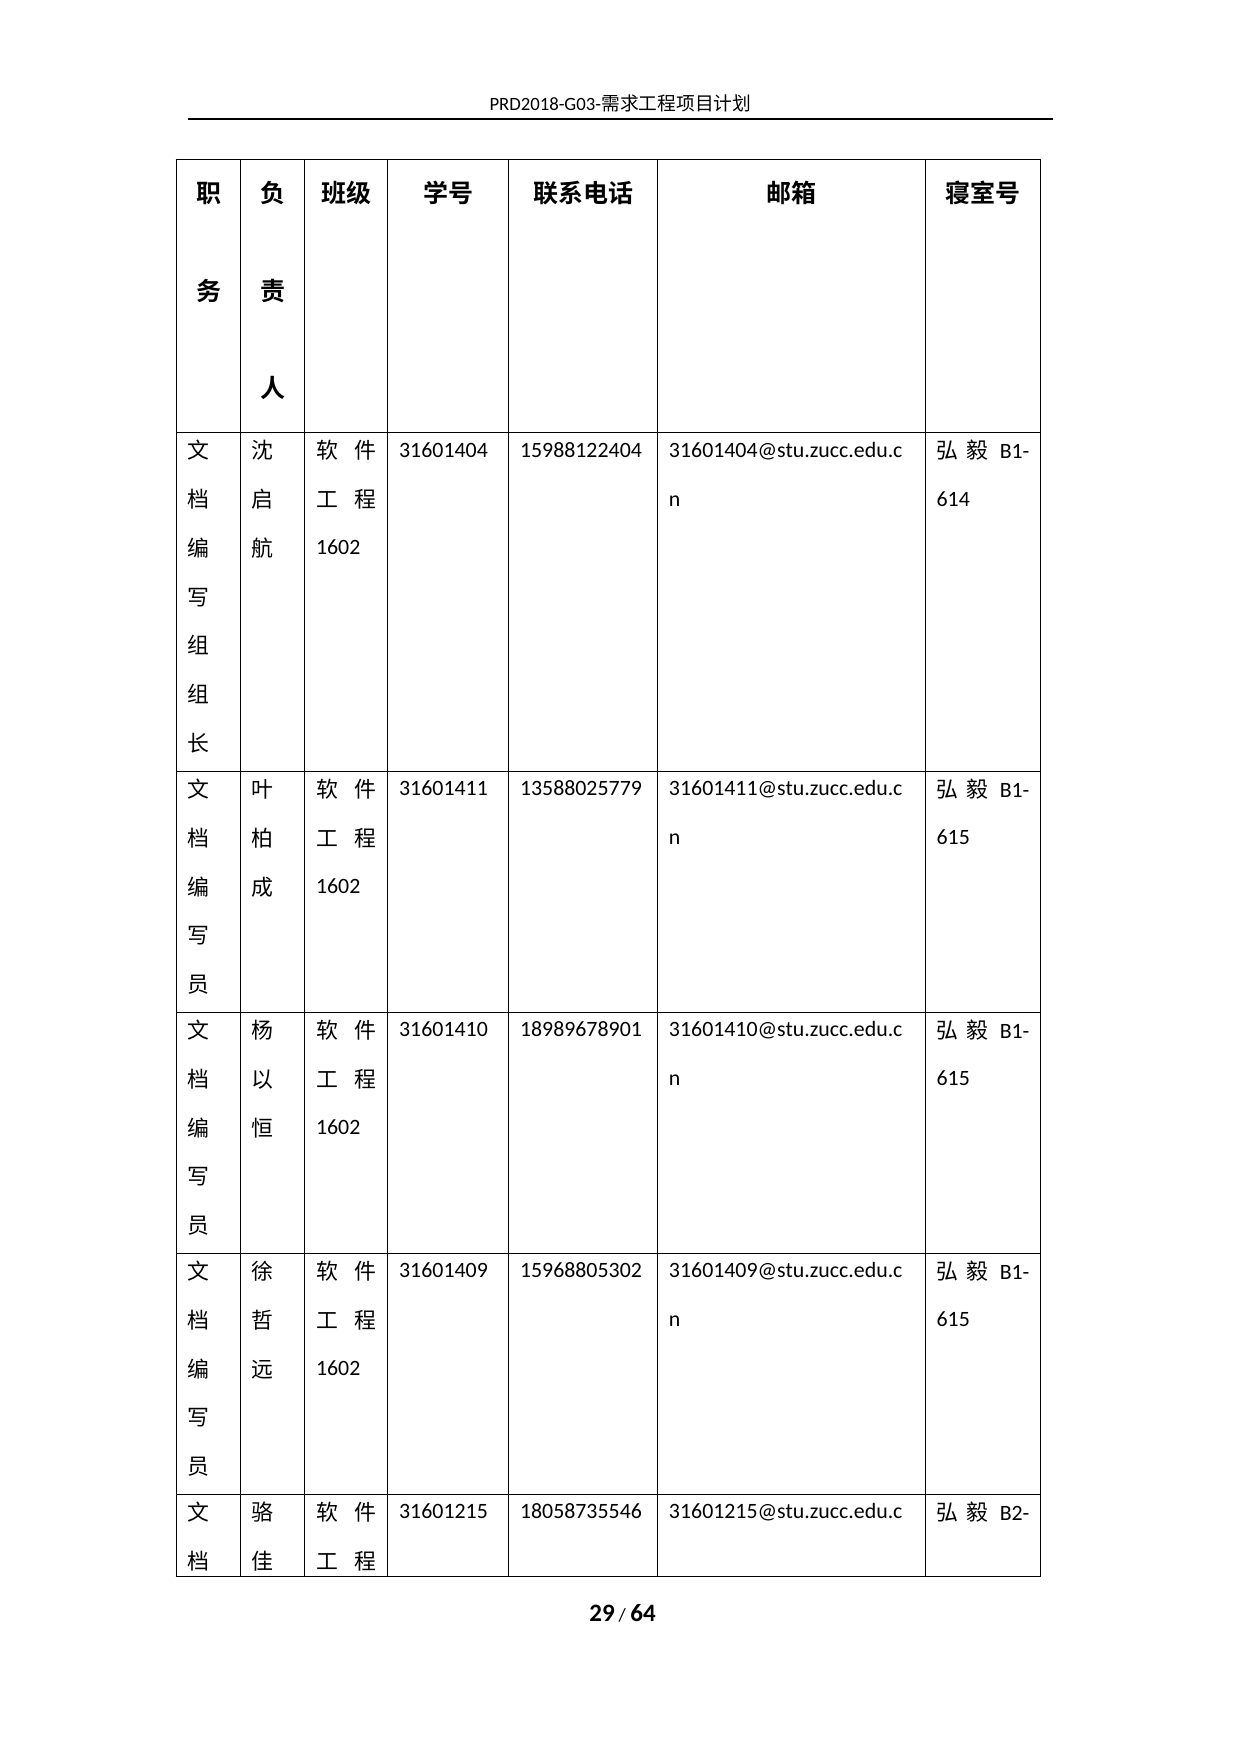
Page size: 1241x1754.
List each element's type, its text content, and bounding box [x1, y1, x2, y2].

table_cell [658, 1495, 925, 1576]
table_cell 弘毅B1-614 [926, 433, 1040, 771]
table_cell 弘毅B1-615 [926, 1254, 1040, 1494]
table_cell 31601411@stu.zucc.edu.cn [658, 772, 925, 1012]
table_cell 13588025779 [509, 772, 657, 1012]
table_cell 15968805302 [509, 1254, 657, 1494]
table_cell 沈启航 [241, 433, 304, 771]
table_cell 31601404@stu.zucc.edu.cn [658, 433, 925, 771]
table_cell 软件工程1602 [305, 1013, 387, 1253]
table_header 寝室号 [926, 160, 1040, 432]
table_cell 18989678901 [509, 1013, 657, 1253]
table_cell 15988122404 [509, 433, 657, 771]
table_header 班级 [305, 160, 387, 432]
table_cell 弘毅B2-206 [926, 1495, 1040, 1576]
table_cell 文档编写员 [177, 772, 240, 1012]
table_cell 杨以恒 [241, 1013, 304, 1253]
table_cell 骆佳俊 [241, 1495, 304, 1576]
table_header 学号 [388, 160, 508, 432]
table_header 负责人 [241, 160, 304, 432]
table_cell 31601410 [388, 1013, 508, 1253]
table_cell 弘毅B1-615 [926, 772, 1040, 1012]
table_cell 文档编写员 [177, 1495, 240, 1576]
table_cell 31601215 [388, 1495, 508, 1576]
table_cell 软件工程1602 [305, 433, 387, 771]
table_cell 31601404 [388, 433, 508, 771]
table_cell 软件工程1601 [305, 1495, 387, 1576]
table_header 职务 [177, 160, 240, 432]
table_cell 18058735546 [509, 1495, 657, 1576]
table_cell 31601409 [388, 1254, 508, 1494]
table_cell 31601410@stu.zucc.edu.cn [658, 1013, 925, 1253]
table_cell 文档编写员 [177, 1013, 240, 1253]
table_cell 软件工程1602 [305, 772, 387, 1012]
table_header 邮箱 [658, 160, 925, 432]
table_cell 31601411 [388, 772, 508, 1012]
table_cell 叶柏成 [241, 772, 304, 1012]
table_cell 31601409@stu.zucc.edu.cn [658, 1254, 925, 1494]
table_cell 徐哲远 [241, 1254, 304, 1494]
table_cell 文档编写员 [177, 1254, 240, 1494]
table_header 联系电话 [509, 160, 657, 432]
table_cell 软件工程1602 [305, 1254, 387, 1494]
table_cell 文档编写组组长 [177, 433, 240, 771]
table_cell 弘毅B1-615 [926, 1013, 1040, 1253]
